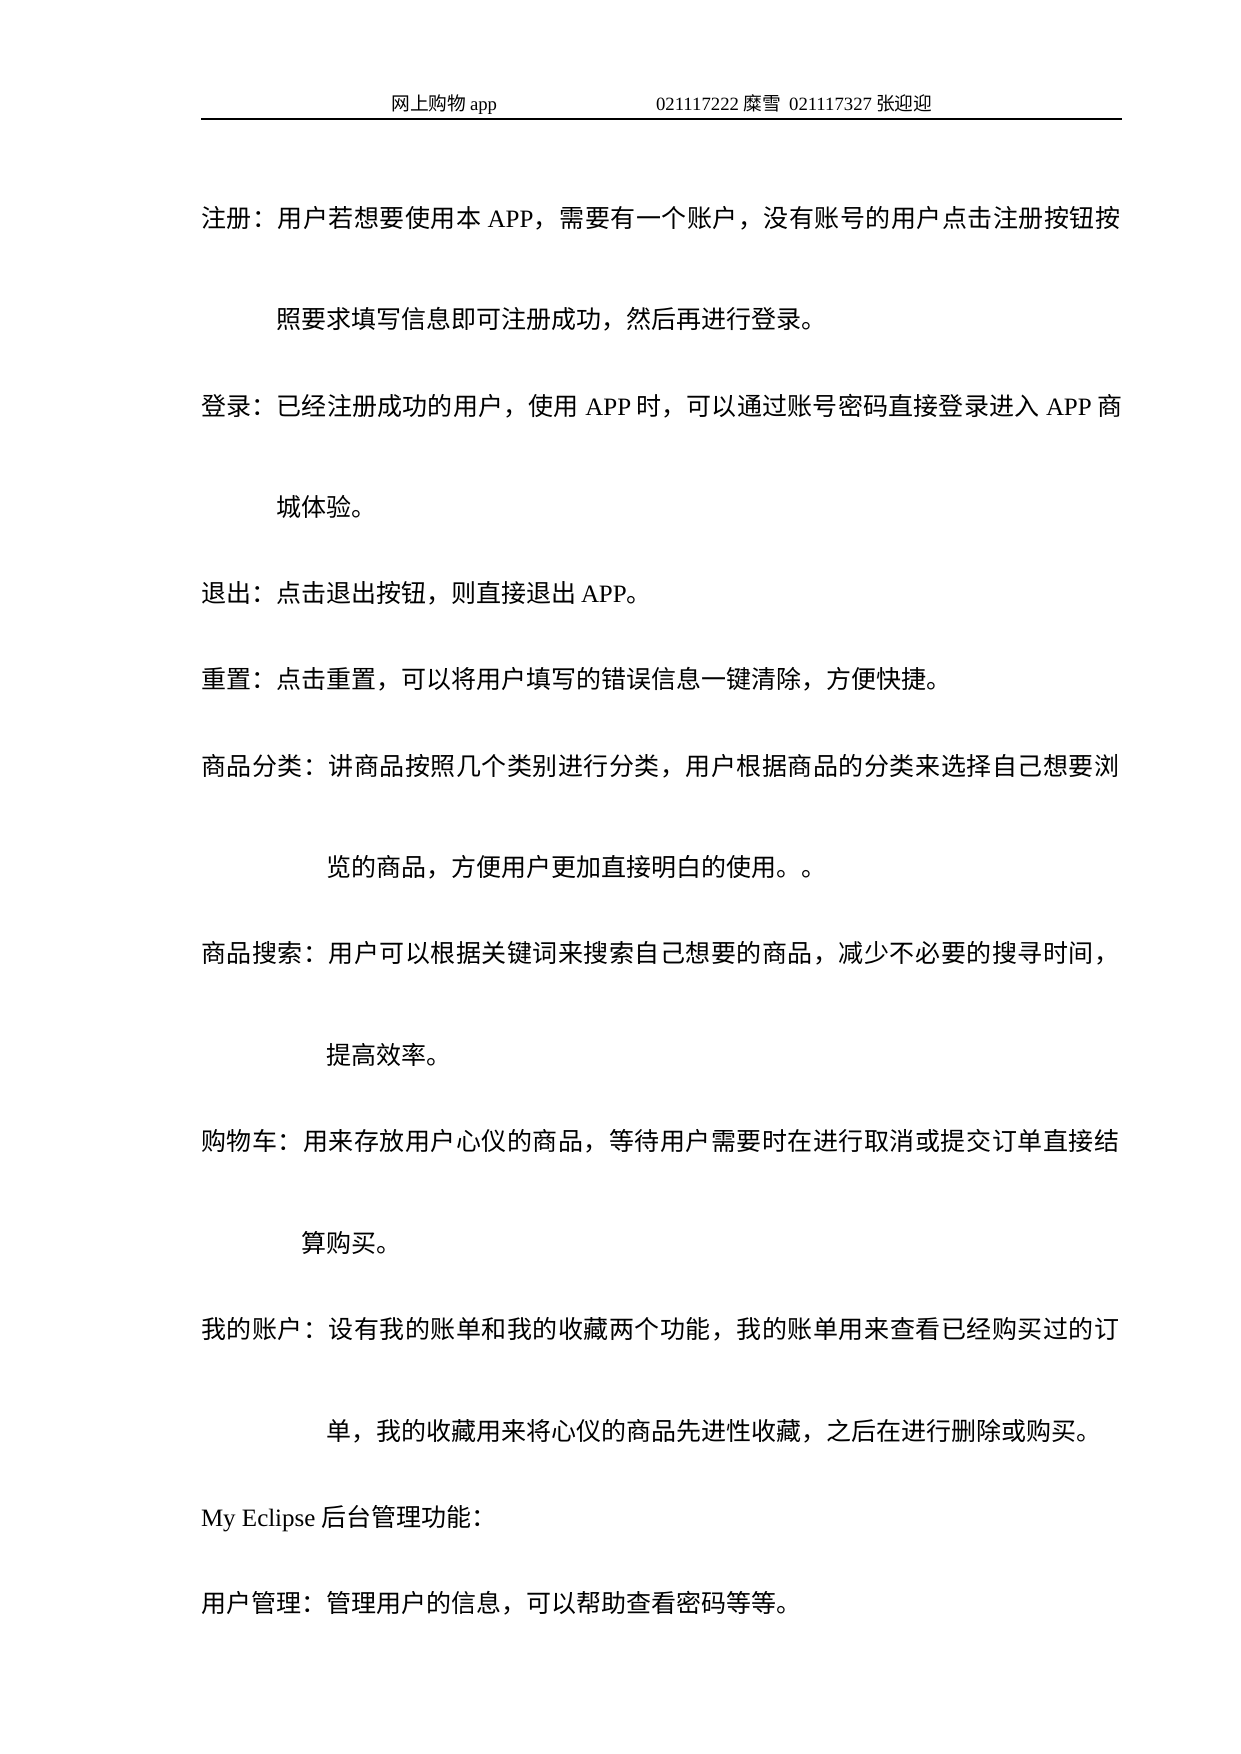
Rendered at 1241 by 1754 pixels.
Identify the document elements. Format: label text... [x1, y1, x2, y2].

text 注册：用户若想要使用本APP，需要有一个账户，没有账号的用户点击注册按钮按照要求填写信息即可注册成功，然后再进行登录。 [201, 182, 1122, 352]
text 商品搜索：用户可以根据关键词来搜索自己想要的商品，减少不必要的搜寻时间，提高效率。 [201, 918, 1122, 1088]
text 我的账户：设有我的账单和我的收藏两个功能，我的账单用来查看已经购买过的订单，我的收藏用来将心仪的商品先进性收藏，之后在进行删除或购买。 [201, 1294, 1122, 1464]
text 退出：点击退出按钮，则直接退出APP。 [201, 558, 1122, 626]
text 用户管理：管理用户的信息，可以帮助查看密码等等。 [201, 1568, 1122, 1636]
text 购物车：用来存放用户心仪的商品，等待用户需要时在进行取消或提交订单直接结算购买。 [201, 1106, 1122, 1276]
text 商品分类：讲商品按照几个类别进行分类，用户根据商品的分类来选择自己想要浏览的商品，方便用户更加直接明白的使用。。 [201, 730, 1122, 900]
text 重置：点击重置，可以将用户填写的错误信息一键清除，方便快捷。 [201, 644, 1122, 712]
text My Eclipse 后台管理功能： [201, 1482, 1122, 1550]
text 登录：已经注册成功的用户，使用APP时，可以通过账号密码直接登录进入APP商城体验。 [201, 370, 1122, 540]
